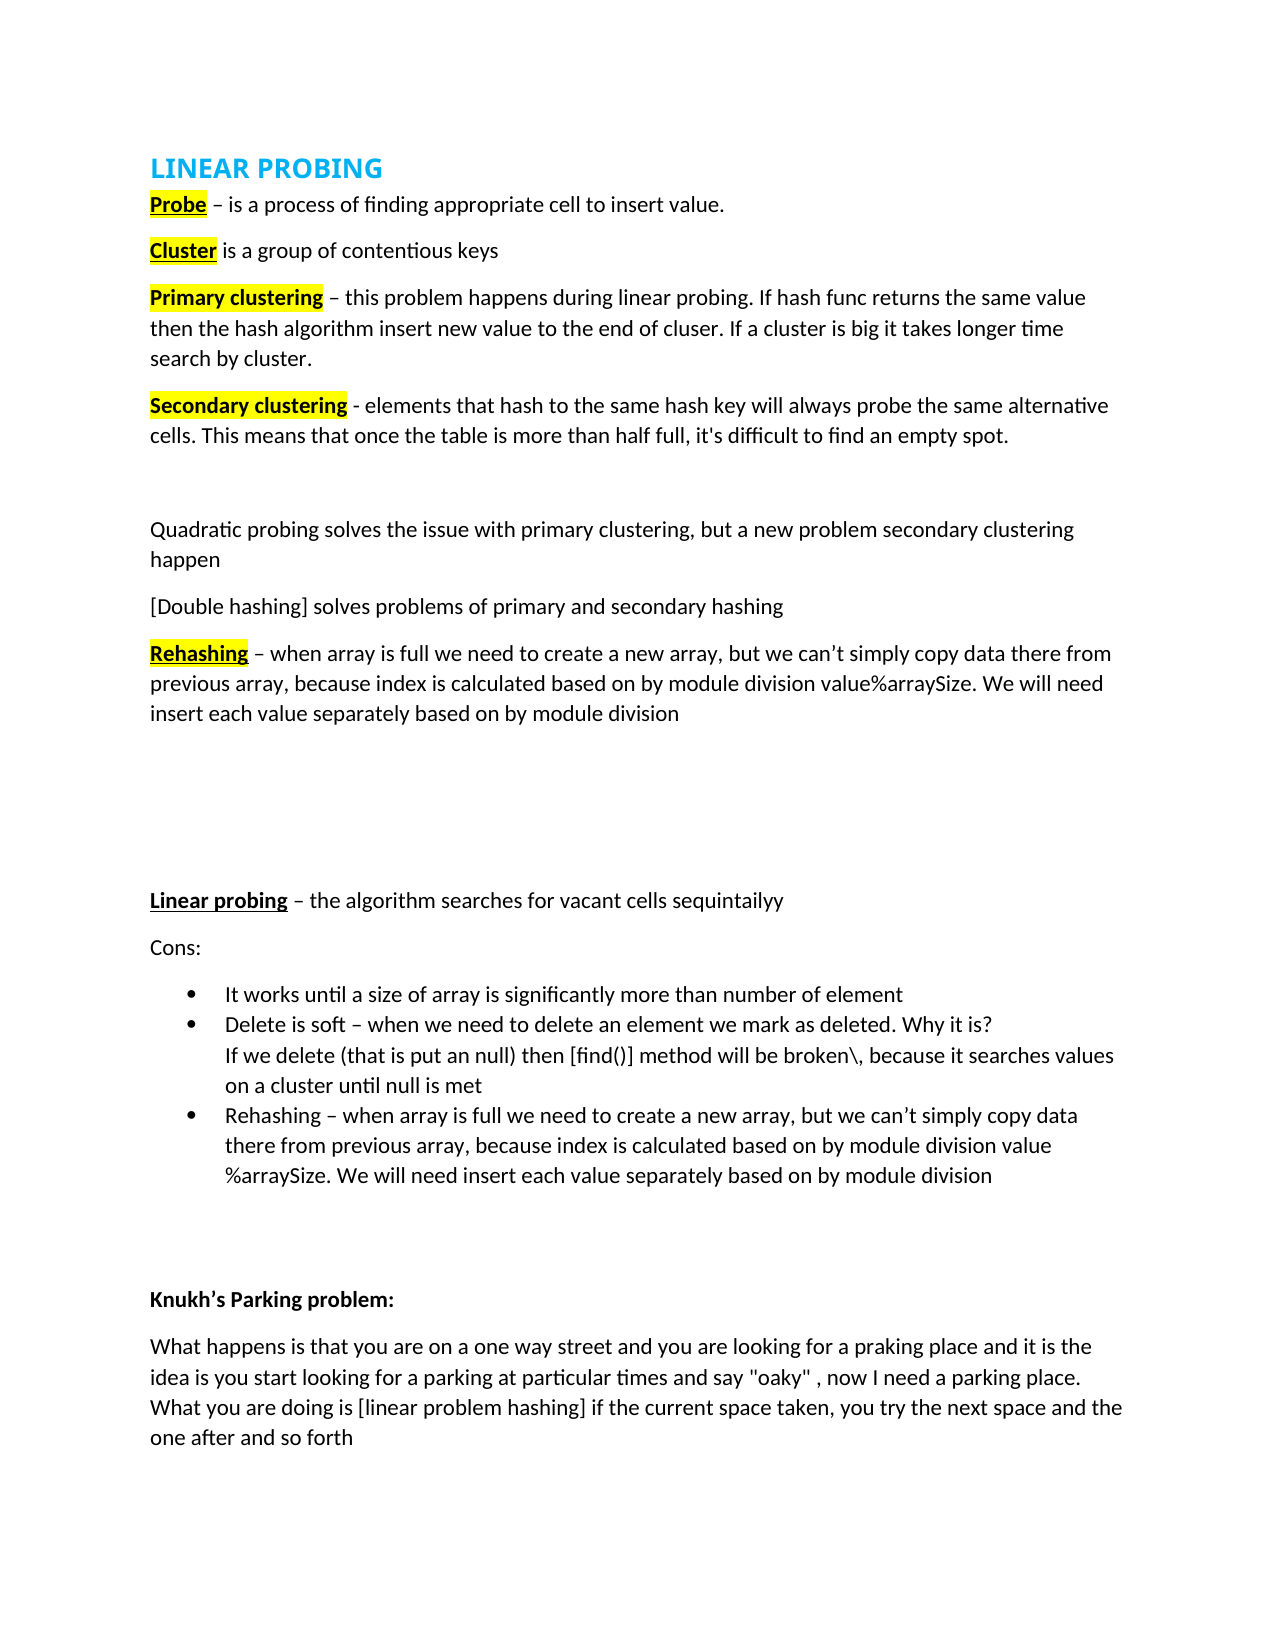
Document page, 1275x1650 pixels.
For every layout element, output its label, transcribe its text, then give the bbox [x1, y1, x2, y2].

list Delete is soft – when we need to delete an element we mark as deleted. Why it is? [187, 1011, 1125, 1039]
text Cons: [150, 933, 1125, 962]
text What happens is that you are on a one way street and you are looking for a praking place and it is the idea is you start looking for a parking at particular times and say "oaky" , now I need a parking place. What you are doing is [linear problem hashing] if the current space taken, you try the next space and the one after and so forth [150, 1332, 1125, 1451]
list It works until a size of array is significantly more than number of element [187, 980, 1125, 1008]
subtitle LINEAR PROBING [150, 150, 1125, 187]
text Primary clustering – this problem happens during linear probing. If hash func returns the same value then the hash algorithm insert new value to the end of cluser. If a cluster is big it takes longer time search by cluster. [150, 283, 1125, 372]
text Cluster is a group of contentious keys [217, 237, 1125, 265]
text Linear probing – the algorithm searches for vacant cells sequintailyy [150, 887, 1125, 915]
text Rehashing – when array is full we need to create a new array, but we can’t simply copy data there from previous array, because index is calculated based on by module division value%arraySize. We will need insert each value separately based on by module division [150, 639, 1125, 727]
text Secondary clustering - elements that hash to the same hash key will always probe the same alternative cells. This means that once the table is more than half full, it's difficult to find an empty spot. [150, 391, 1125, 449]
list Rehashing – when array is full we need to create a new array, but we can’t simply copy data there from previous array, because index is calculated based on by module division value%arraySize. We will need insert each value separately based on by module division [187, 1101, 1125, 1190]
list If we delete (that is put an null) then [find()] method will be broken\, because it searches values on a cluster until null is met [225, 1041, 1125, 1099]
text Knukh’s Parking problem: [150, 1286, 1125, 1314]
text [Double hashing] solves problems of primary and secondary hashing [150, 592, 1125, 620]
text Quadratic probing solves the issue with primary clustering, but a new problem secondary clustering happen [150, 515, 1125, 573]
text Probe – is a process of finding appropriate cell to insert value. [207, 190, 1125, 218]
